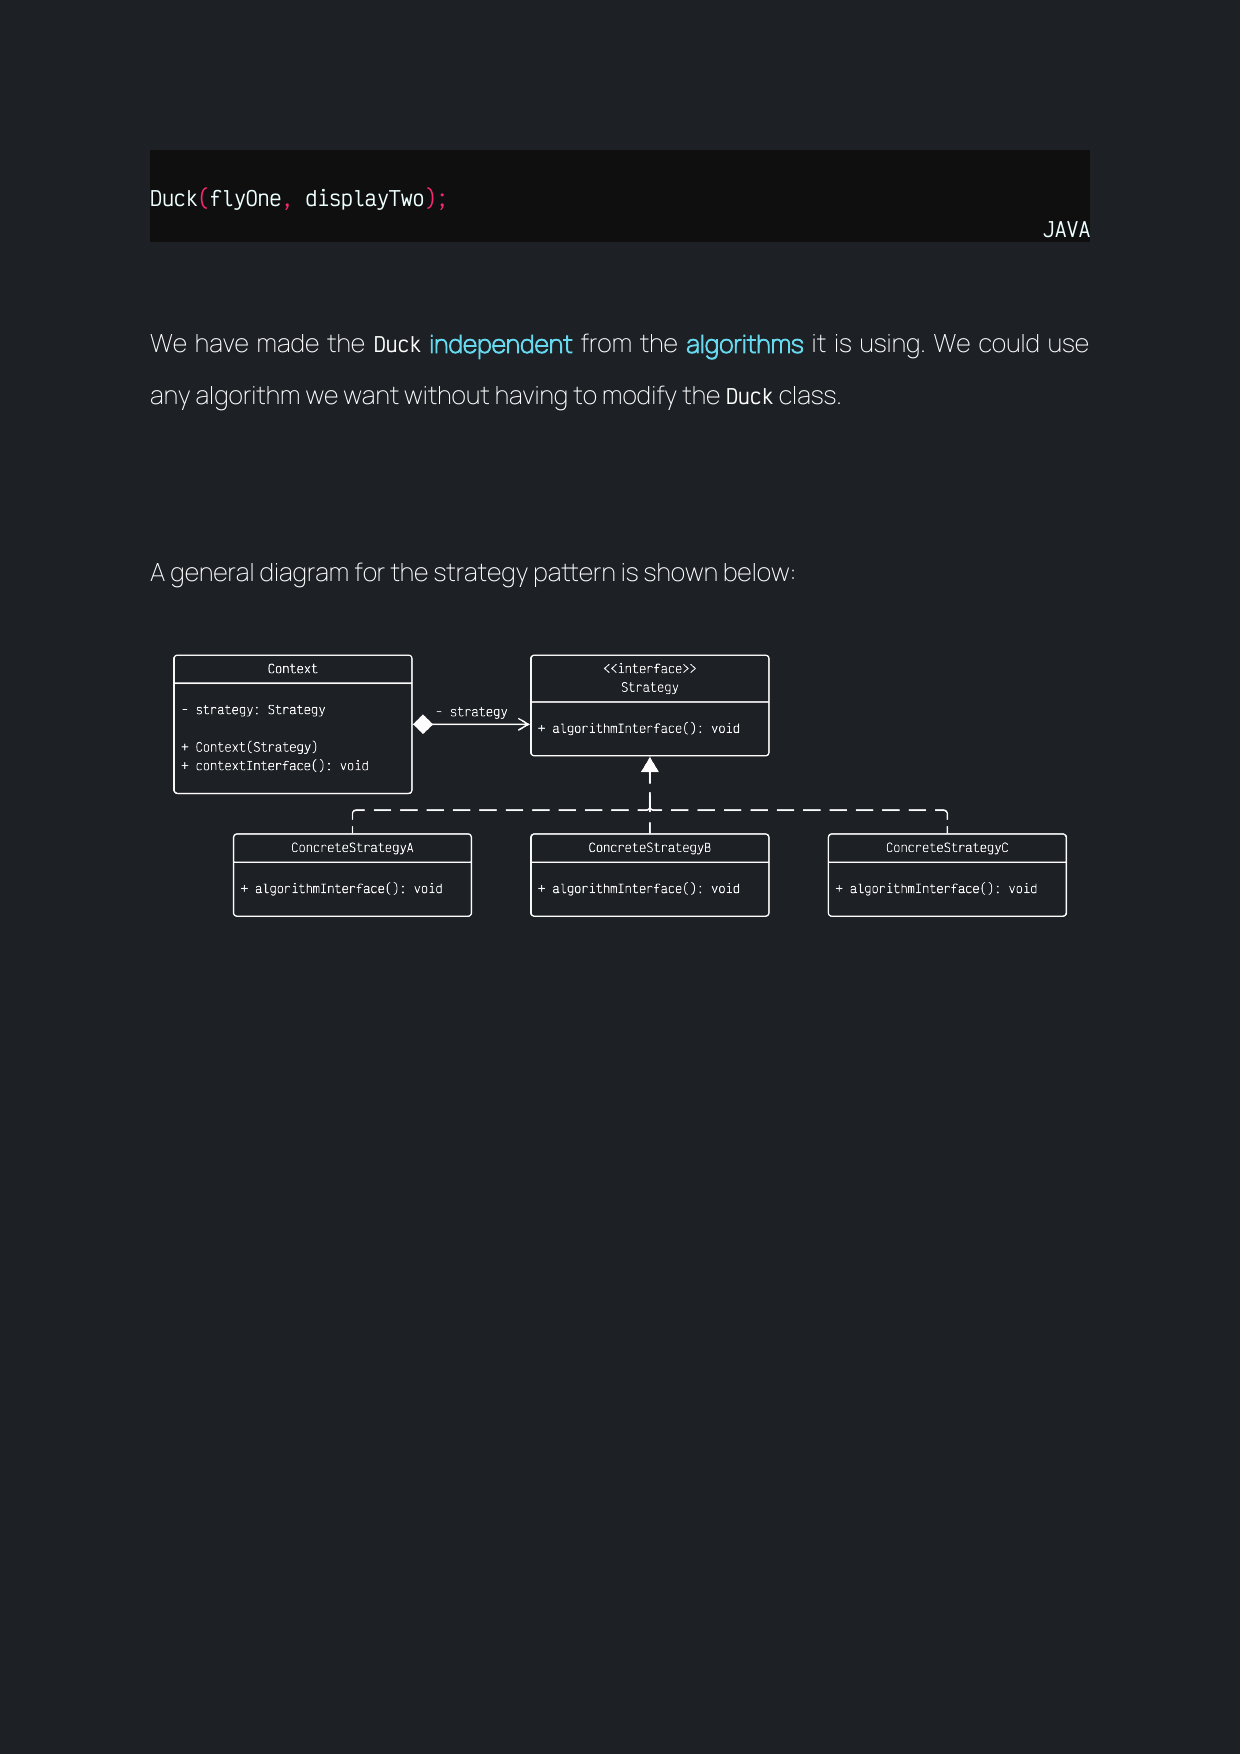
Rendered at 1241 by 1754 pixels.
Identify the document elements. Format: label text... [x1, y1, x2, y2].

text Duck(flyOne, displayTwo); [150, 150, 1090, 212]
text JAVA [150, 212, 1090, 242]
picture [162, 643, 1078, 928]
text A general diagram for the strategy pattern is shown below: [150, 555, 1090, 589]
text We have made the Duck independent from the algorithms it is using. We could use any algorithm we want without having to modify the Duck class. [150, 326, 1090, 412]
